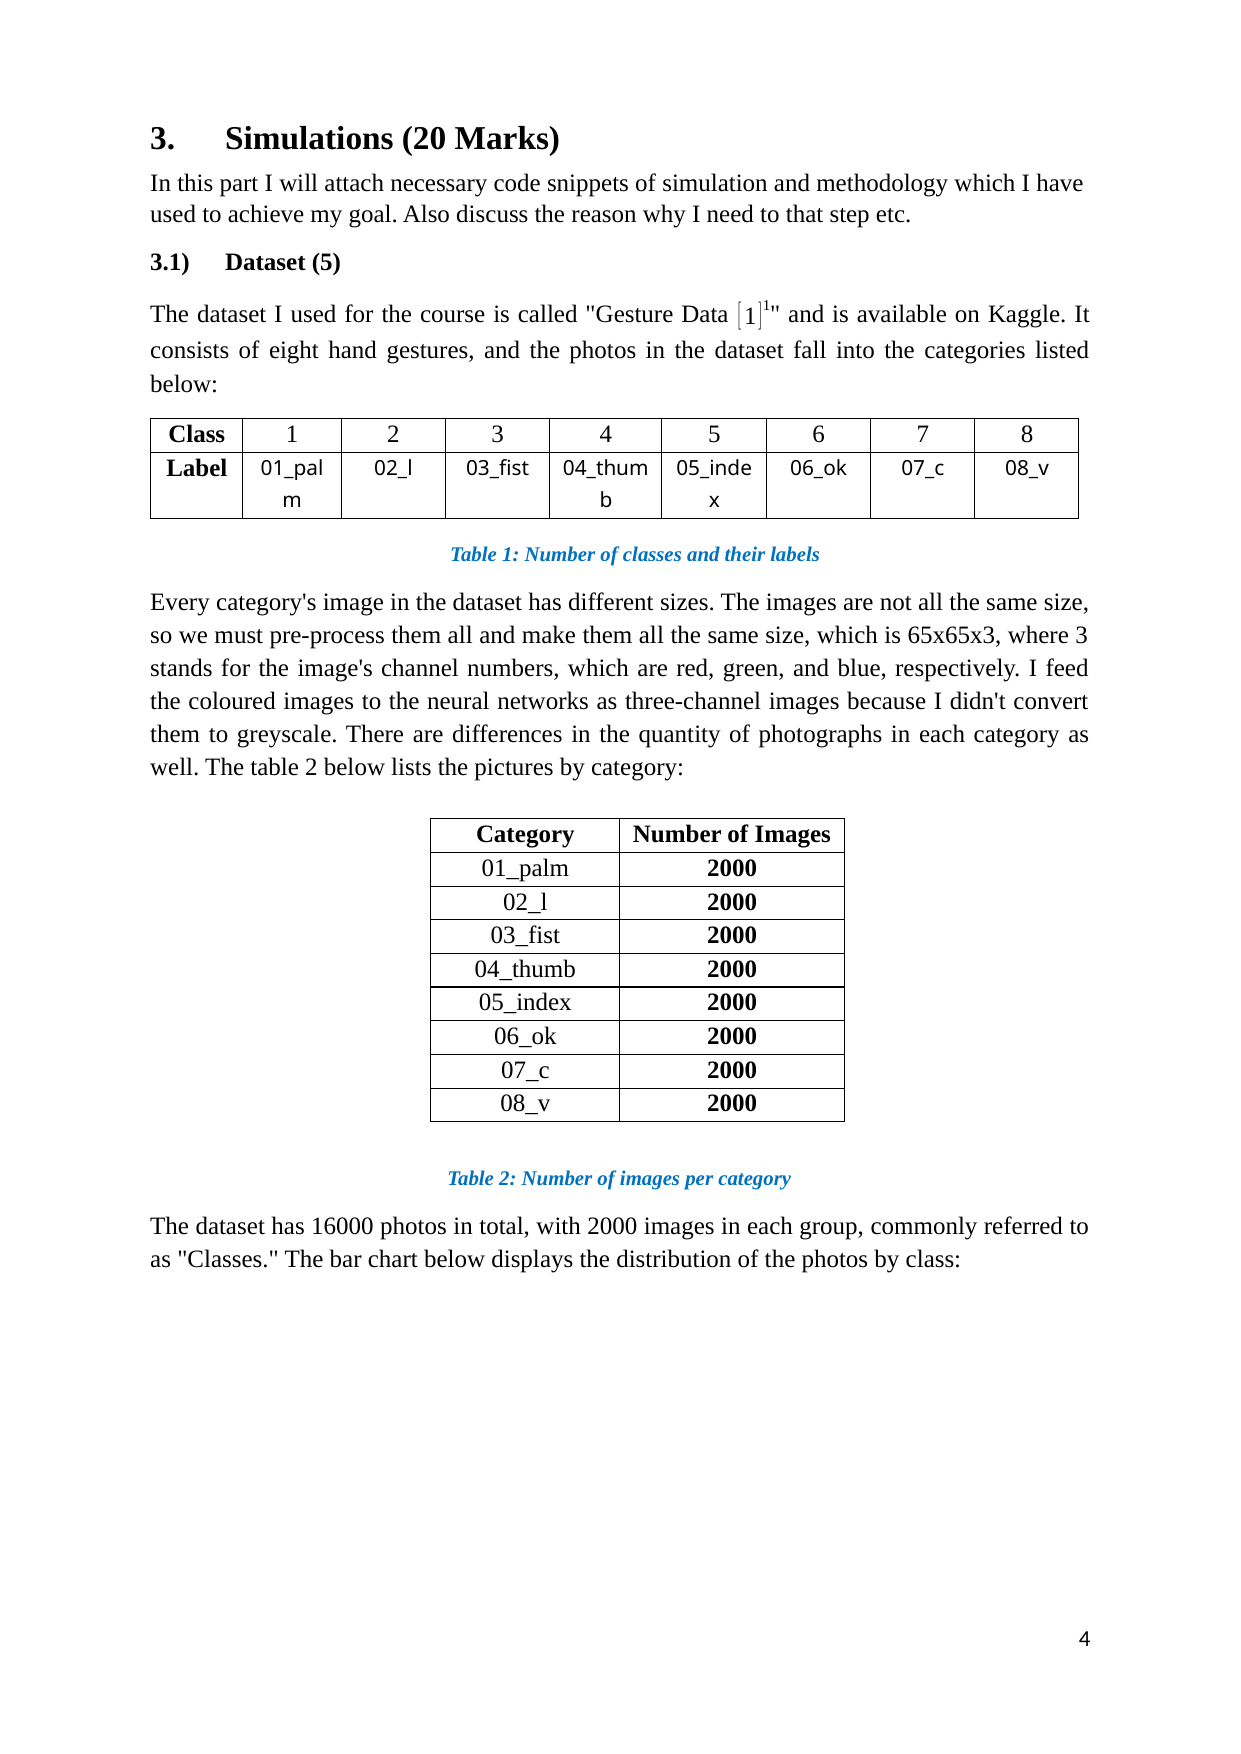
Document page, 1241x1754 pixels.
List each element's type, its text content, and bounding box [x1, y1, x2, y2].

table_header 2 [342, 419, 445, 452]
subtitle Simulations (20 Marks) [150, 118, 1090, 156]
text Table 2: Number of images per category [150, 1166, 1090, 1190]
table_cell 06_ok [431, 1021, 619, 1054]
table_cell 2000 [620, 954, 844, 986]
text Every category's image in the dataset has different sizes. The images are not all the same size, so we must pre-process them all and make them all the same size, which is 65x65x3, where 3 stands for the image's channel numbers, which are red, green, and blue, respectively. I feed the coloured images to the neural networks as three-channel images because I didn't convert them to greyscale. There are differences in the quantity of photographs in each category as well. The table 2 below lists the pictures by category: [150, 587, 1090, 781]
table_cell 04_thumb [431, 954, 619, 986]
table_header Class [151, 419, 242, 452]
table_cell 2000 [620, 920, 844, 953]
table_cell Label [151, 453, 242, 518]
text In this part I will attach necessary code snippets of simulation and methodology which I have used to achieve my goal. Also discuss the reason why I need to that step etc. [150, 168, 1090, 228]
table_header 3 [446, 419, 549, 452]
text The dataset has 16000 photos in total, with 2000 images in each group, commonly referred to as "Classes." The bar chart below displays the distribution of the photos by class: [150, 1211, 1090, 1272]
table_cell 2000 [620, 853, 844, 886]
table_header 6 [767, 419, 870, 452]
table_cell 05_index [662, 453, 766, 518]
table_header 4 [550, 419, 661, 452]
table_cell 07_c [431, 1055, 619, 1087]
table_header 5 [662, 419, 766, 452]
table_cell 01_palm [243, 453, 341, 518]
table_cell 04_thumb [550, 453, 661, 518]
table_cell 01_palm [431, 853, 619, 886]
table_header Number of Images [620, 819, 844, 852]
table_cell 02_l [431, 887, 619, 919]
table_header 7 [871, 419, 974, 452]
table_cell 2000 [620, 887, 844, 919]
table_cell 05_index [431, 988, 619, 1020]
table_cell 08_v [975, 453, 1078, 518]
table_cell 03_fist [446, 453, 549, 518]
text Table 1: Number of classes and their labels [450, 519, 1090, 566]
table_cell 2000 [620, 1089, 844, 1121]
table_cell 08_v [431, 1089, 619, 1121]
table_header 8 [975, 419, 1078, 452]
table_header Category [431, 819, 619, 852]
table_cell 2000 [620, 988, 844, 1020]
text The dataset I used for the course is called "Gesture Data " and is available on Kaggle. It consists of eight hand gestures, and the photos in the dataset fall into the categories listed below: [150, 296, 1090, 397]
table_header 1 [243, 419, 341, 452]
table_cell 2000 [620, 1055, 844, 1087]
table_cell 06_ok [767, 453, 870, 518]
table_cell 2000 [620, 1021, 844, 1054]
table_cell 02_l [342, 453, 445, 518]
table_cell 07_c [871, 453, 974, 518]
table_cell 03_fist [431, 920, 619, 953]
list Dataset (5) [150, 247, 1090, 275]
